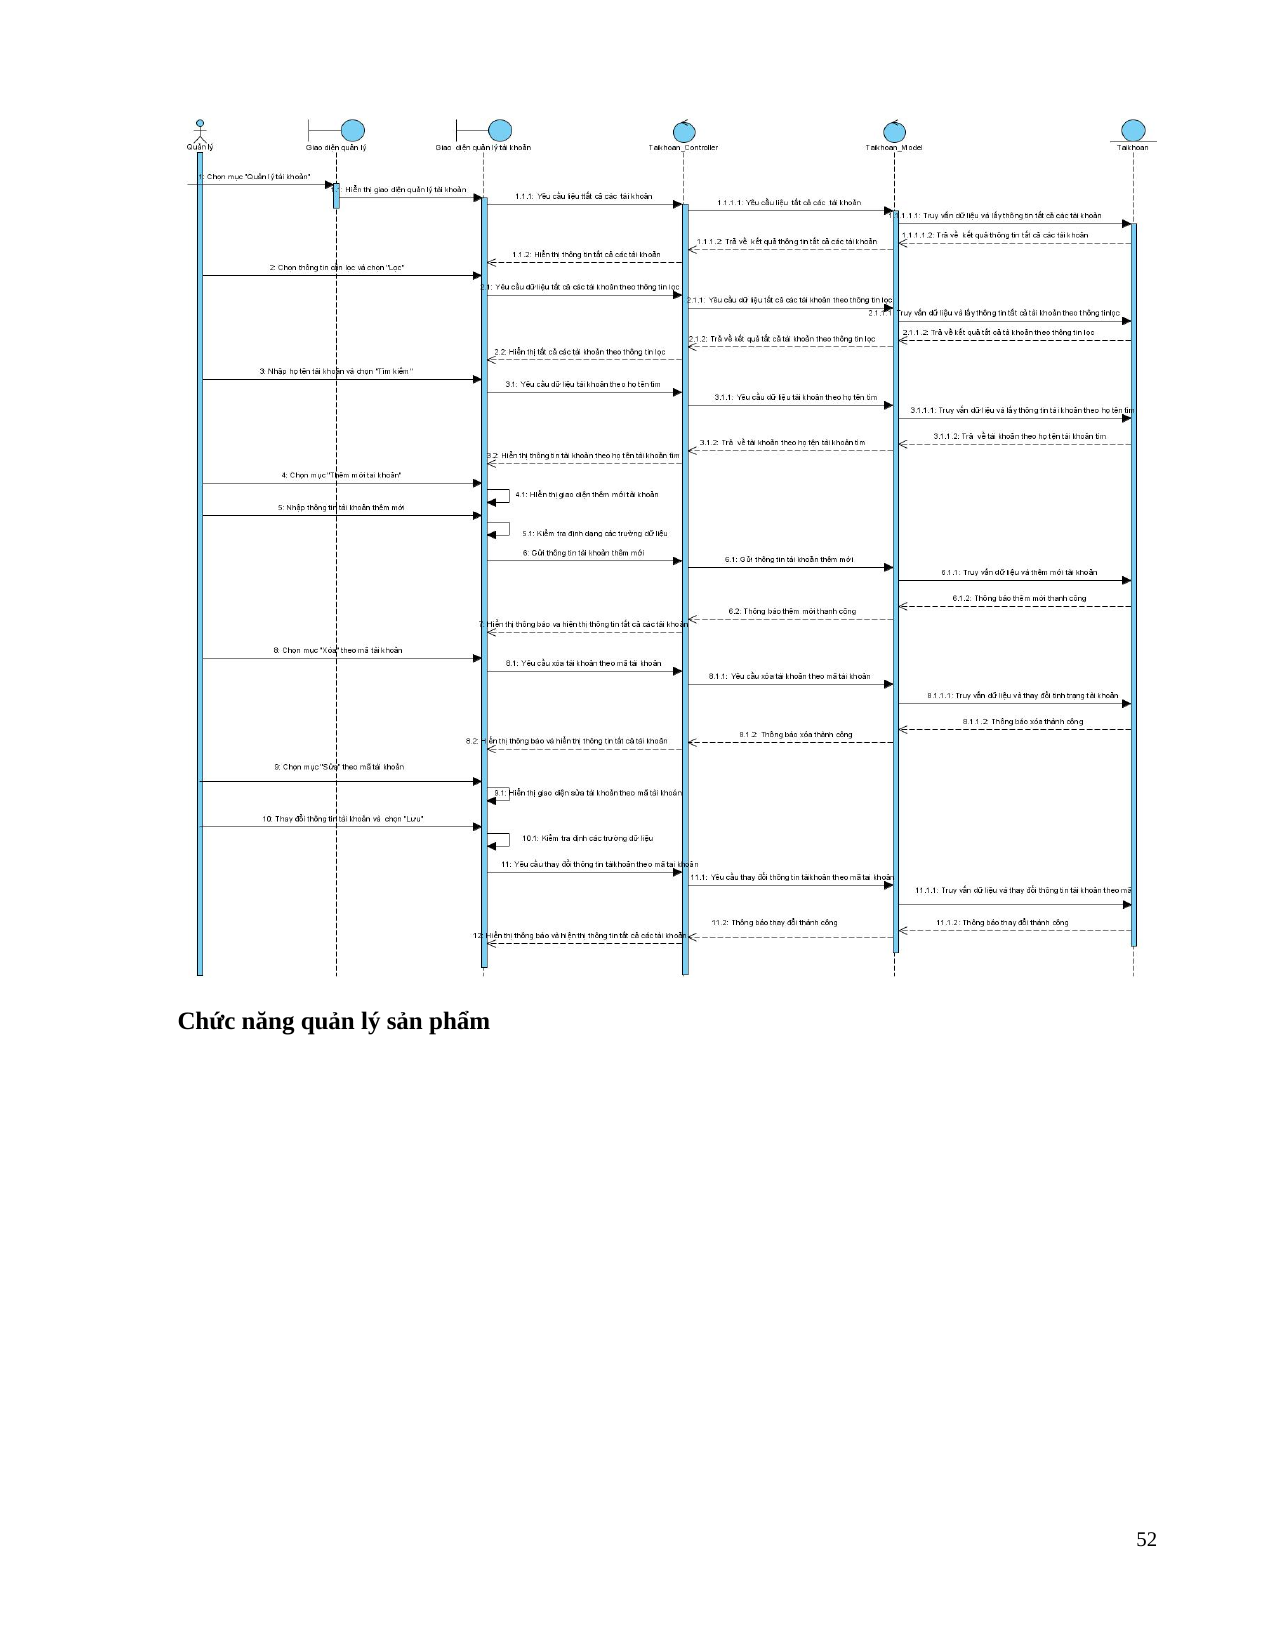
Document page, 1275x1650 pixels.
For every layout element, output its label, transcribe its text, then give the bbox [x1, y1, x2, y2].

text Chức năng quản lý sản phẩm [177, 1006, 1157, 1035]
picture [177, 118, 1157, 978]
